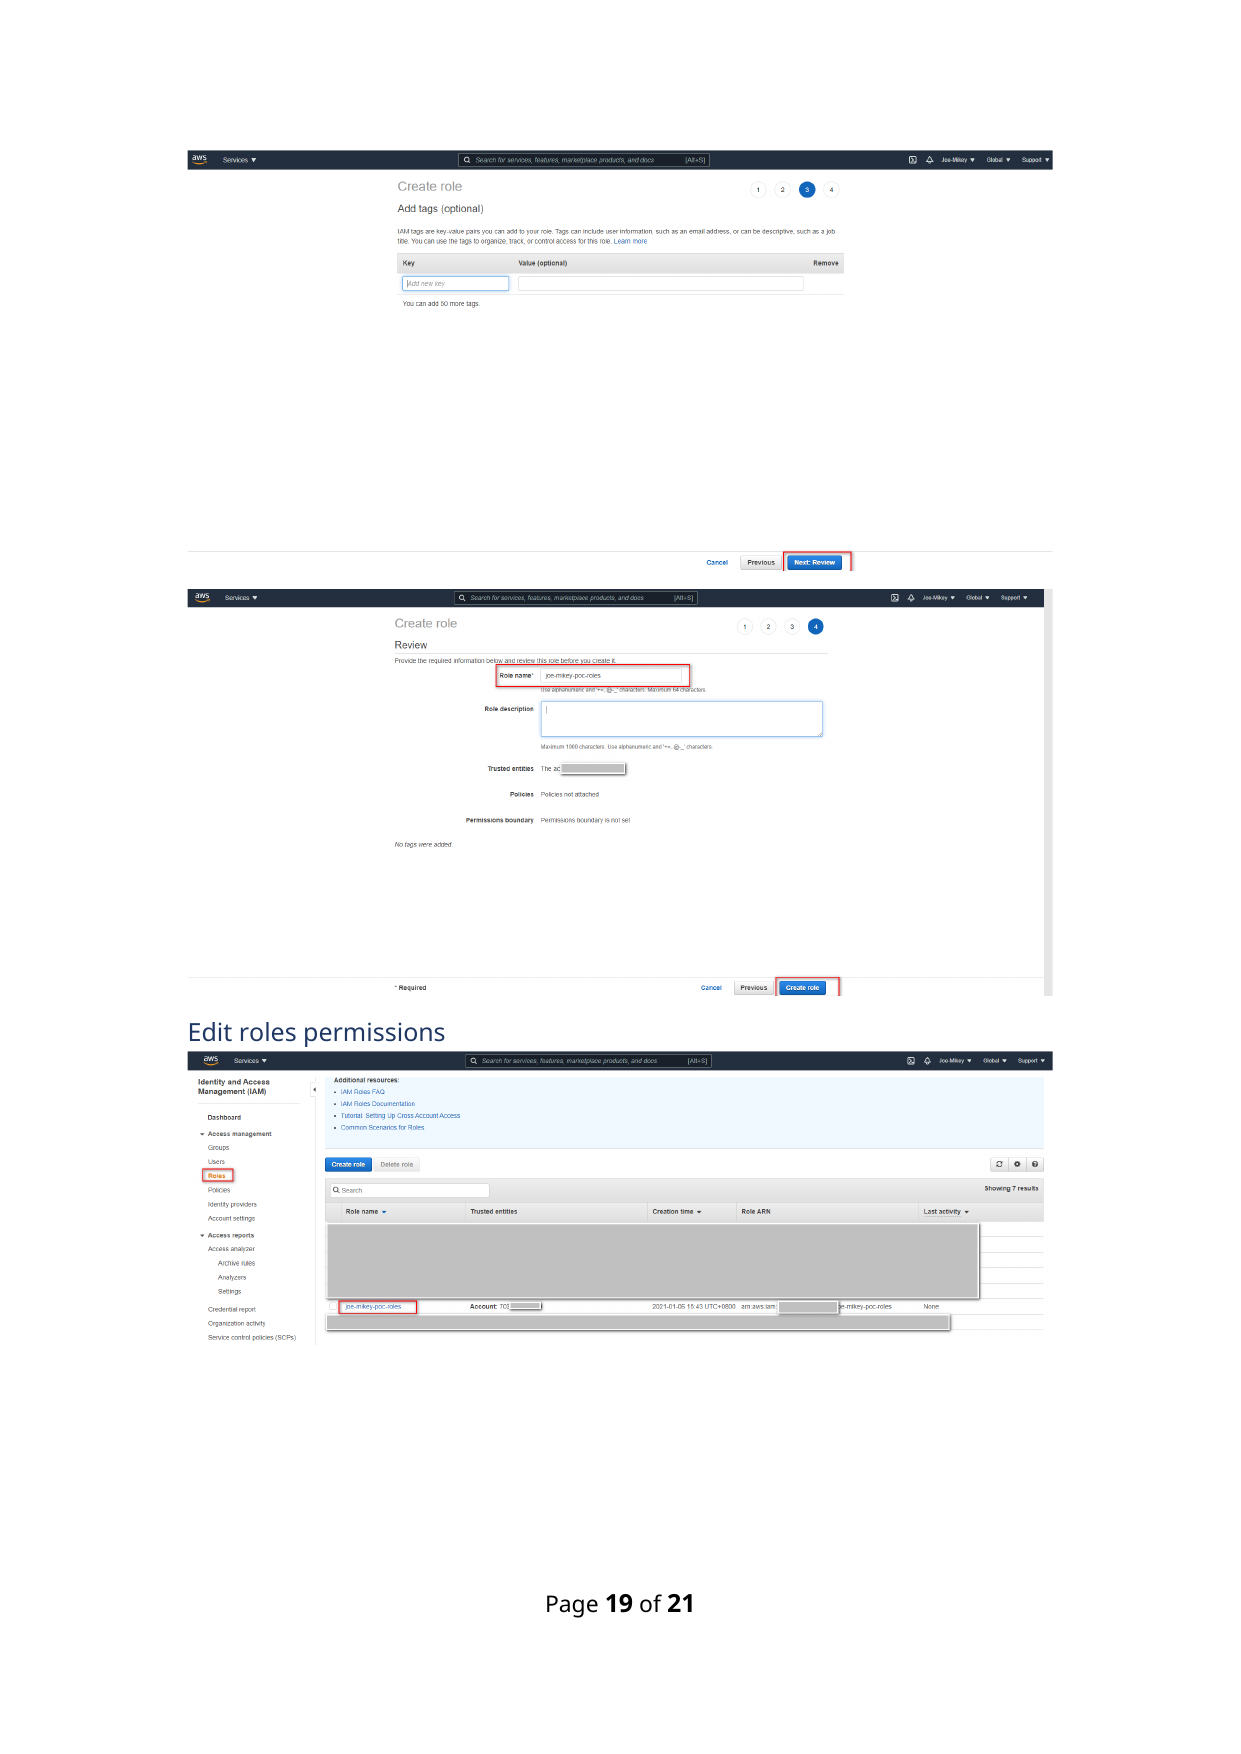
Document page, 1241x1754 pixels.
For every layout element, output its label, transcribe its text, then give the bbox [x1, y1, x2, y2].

picture [187, 589, 1053, 996]
subtitle Edit roles permissions [187, 1014, 1053, 1048]
picture [187, 150, 1053, 571]
picture [187, 1051, 1053, 1345]
